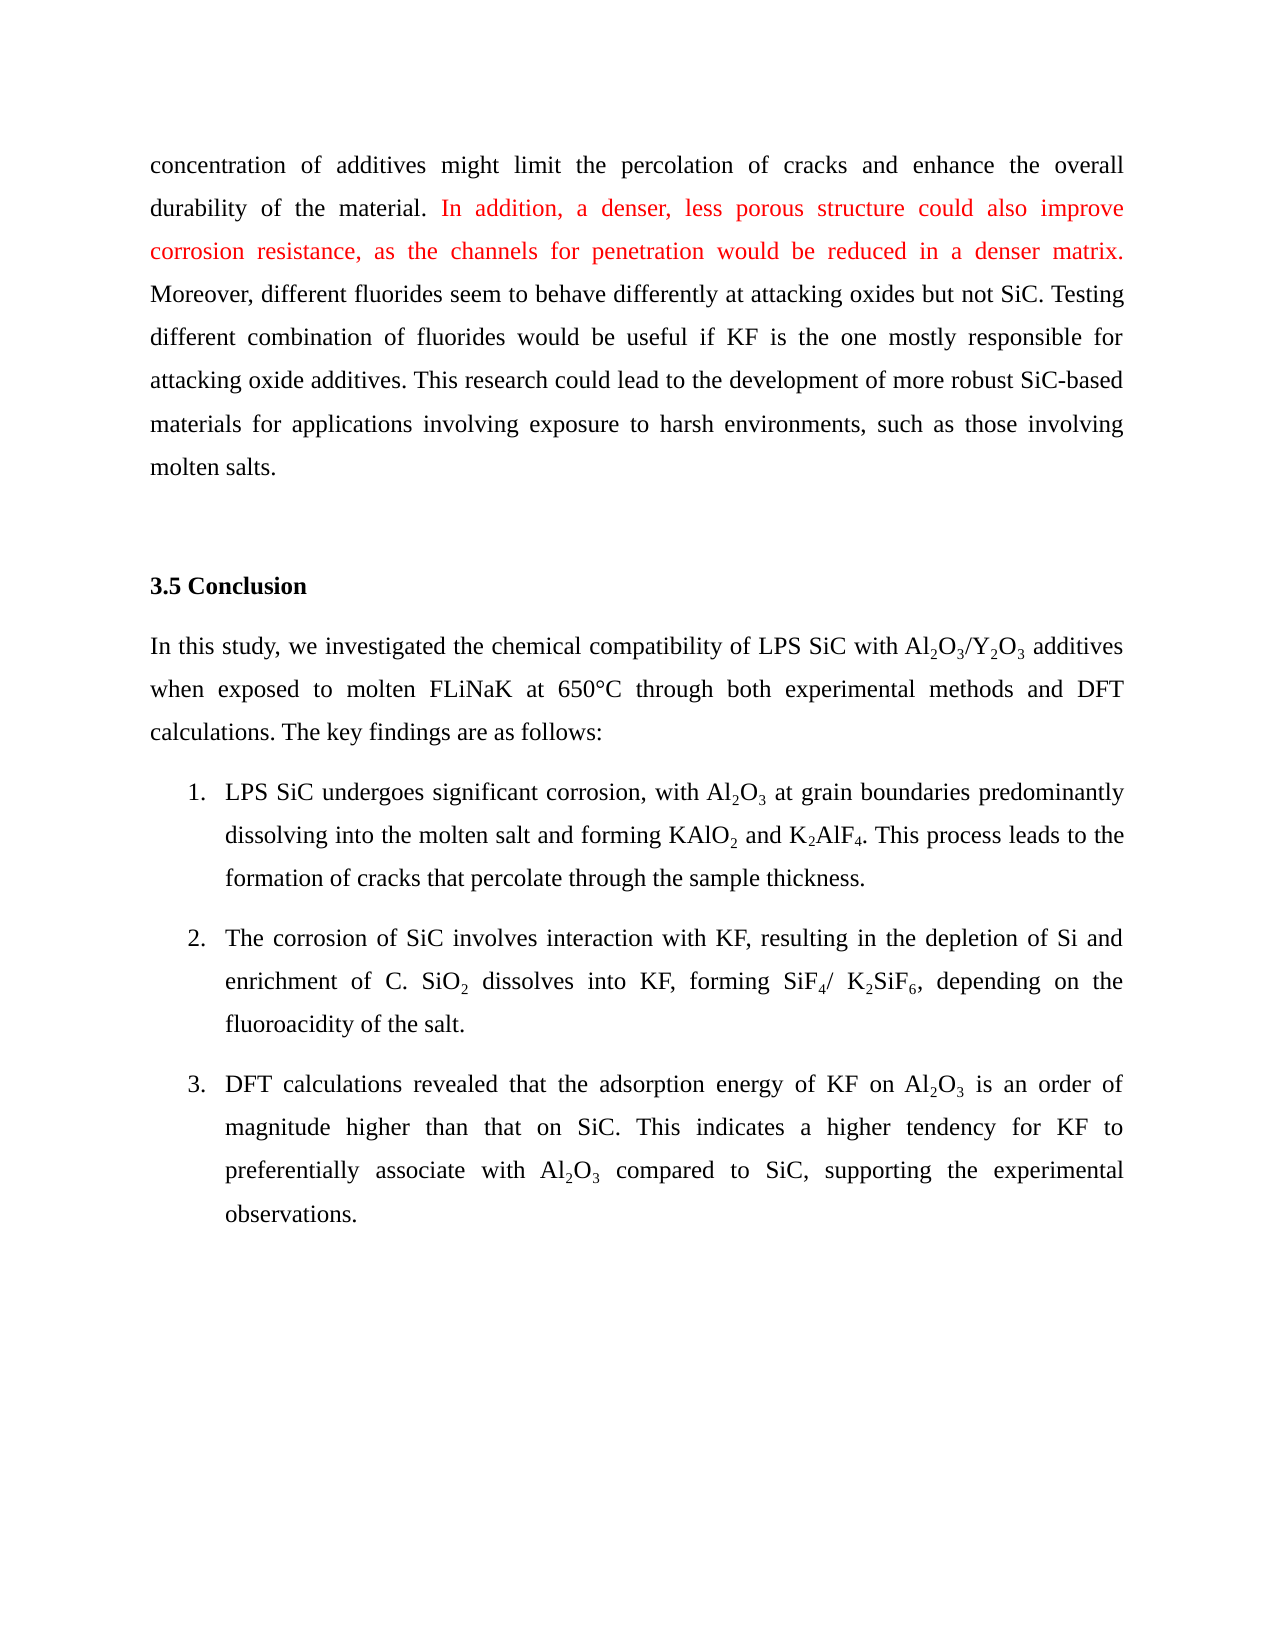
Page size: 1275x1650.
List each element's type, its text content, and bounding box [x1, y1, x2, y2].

list The corrosion of SiC involves interaction with KF, resulting in the depletion of Si and enrichment of C. SiO₂ dissolves into KF, forming SiF₄/ K₂SiF₆, depending on the fluoroacidity of the salt. [187, 923, 1125, 1038]
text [150, 150, 1125, 481]
list LPS SiC undergoes significant corrosion, with Al₂O₃ at grain boundaries predominantly dissolving into the molten salt and forming KAlO₂ and K2AlF4. This process leads to the formation of cracks that percolate through the sample thickness. [187, 777, 1125, 892]
list DFT calculations revealed that the adsorption energy of KF on Al₂O₃ is an order of magnitude higher than that on SiC. This indicates a higher tendency for KF to preferentially associate with Al₂O₃ compared to SiC, supporting the experimental observations. [187, 1069, 1125, 1227]
text 3.5 Conclusion [150, 571, 1125, 600]
text In this study, we investigated the chemical compatibility of LPS SiC with Al₂O₃/Y₂O₃ additives when exposed to molten FLiNaK at 650°C through both experimental methods and DFT calculations. The key findings are as follows: [150, 631, 1125, 746]
